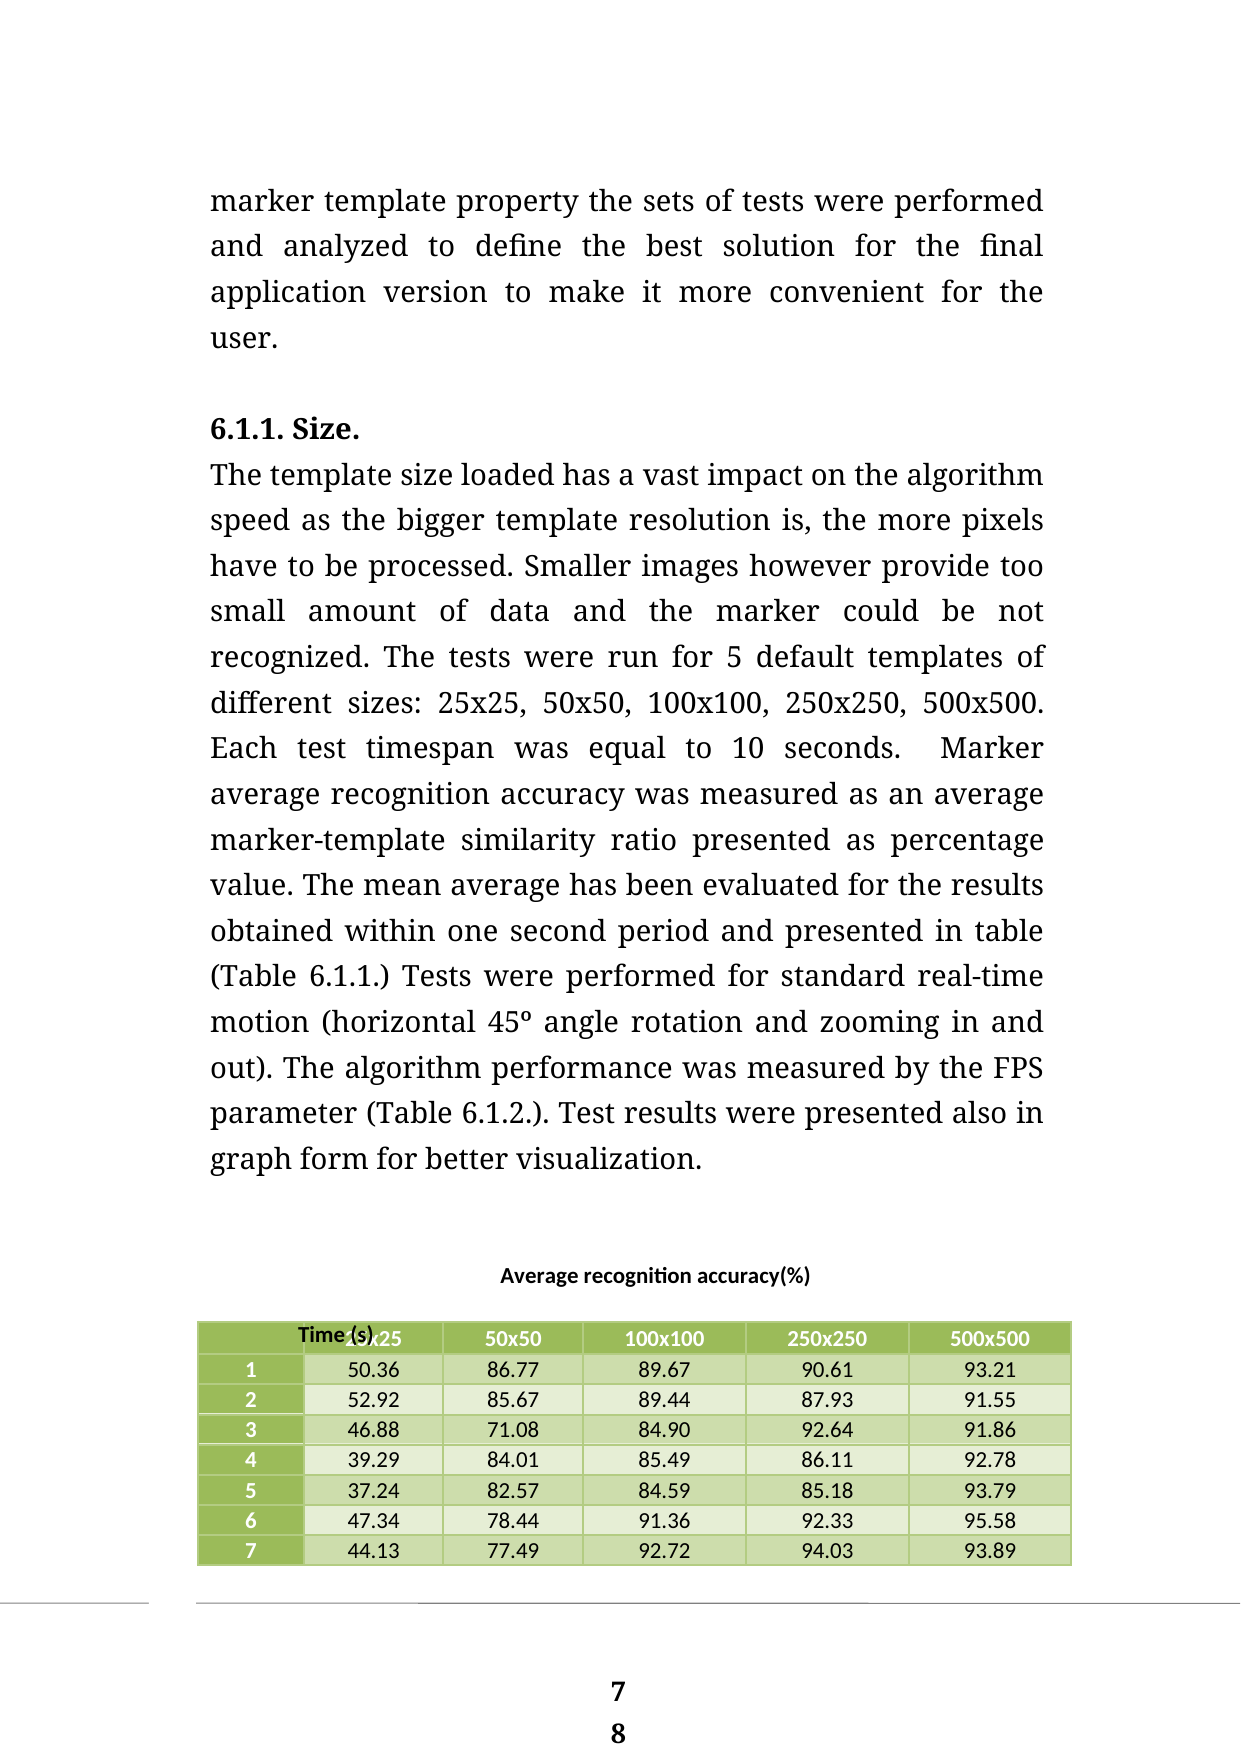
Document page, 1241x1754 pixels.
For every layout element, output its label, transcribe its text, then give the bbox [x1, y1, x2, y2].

table_cell 1 [199, 1355, 303, 1383]
table_cell 2 [199, 1385, 303, 1413]
table_cell 92.78 [910, 1446, 1070, 1474]
table_cell 84.59 [584, 1476, 745, 1504]
table_cell 94.03 [747, 1536, 908, 1564]
table_cell 47.34 [305, 1506, 442, 1534]
table_cell 91.86 [910, 1416, 1070, 1443]
table_cell 77.49 [444, 1536, 582, 1564]
table_cell 84.01 [444, 1446, 582, 1474]
list 6.1.1. Size. [210, 408, 1045, 448]
table_cell 86.77 [444, 1355, 582, 1383]
table_cell 78.44 [444, 1506, 582, 1534]
table_header 25x25 [305, 1323, 442, 1353]
text The template size loaded has a vast impact on the algorithm speed as the bigger template resolution is, the more pixels have to be processed. Smaller images however provide too small amount of data and the marker could be not recognized. The tests were run for 5 default templates of different sizes: 25x25, 50x50, 100x100, 250x250, 500x500. Each test timespan was equal to 10 seconds. Marker average recognition accuracy was measured as an average marker-template similarity ratio presented as percentage value. The mean average has been evaluated for the results obtained within one second period and presented in table (Table 6.1.1.) Tests were performed for standard real-time motion (horizontal 45º angle rotation and zooming in and out). The algorithm performance was measured by the FPS parameter (Table 6.1.2.). Test results were presented also in graph form for better visualization. [210, 454, 1045, 1178]
table_cell 86.11 [747, 1446, 908, 1474]
table_cell 44.13 [305, 1536, 442, 1564]
table_cell 92.33 [747, 1506, 908, 1534]
table_cell 91.55 [910, 1385, 1070, 1413]
table_cell 6 [199, 1506, 303, 1534]
table_cell 52.92 [305, 1385, 442, 1413]
table_cell 92.64 [747, 1416, 908, 1443]
table_cell 37.24 [305, 1476, 442, 1504]
table_cell 39.29 [305, 1446, 442, 1474]
table_cell 90.61 [747, 1355, 908, 1383]
table_cell 84.90 [584, 1416, 745, 1443]
table_cell 91.36 [584, 1506, 745, 1534]
table_header [199, 1323, 303, 1353]
table_cell 82.57 [444, 1476, 582, 1504]
table_cell 89.44 [584, 1385, 745, 1413]
table_cell 4 [199, 1446, 303, 1474]
table_cell 89.67 [584, 1355, 745, 1383]
table_cell 50.36 [305, 1355, 442, 1383]
table_cell 93.89 [910, 1536, 1070, 1564]
table_header 500x500 [910, 1323, 1070, 1353]
table_header 100x100 [584, 1323, 745, 1353]
table_cell 85.18 [747, 1476, 908, 1504]
table_cell 93.79 [910, 1476, 1070, 1504]
table_cell 85.49 [584, 1446, 745, 1474]
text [210, 180, 1045, 357]
table_cell 71.08 [444, 1416, 582, 1443]
table_cell 95.58 [910, 1506, 1070, 1534]
table_cell 46.88 [305, 1416, 442, 1443]
table_cell 87.93 [747, 1385, 908, 1413]
table_cell 3 [199, 1416, 303, 1443]
table_cell 85.67 [444, 1385, 582, 1413]
table_cell 5 [199, 1476, 303, 1504]
table_cell 93.21 [910, 1355, 1070, 1383]
table_cell 92.72 [584, 1536, 745, 1564]
table_cell 7 [199, 1536, 303, 1564]
table_header 50x50 [444, 1323, 582, 1353]
table_header 250x250 [747, 1323, 908, 1353]
